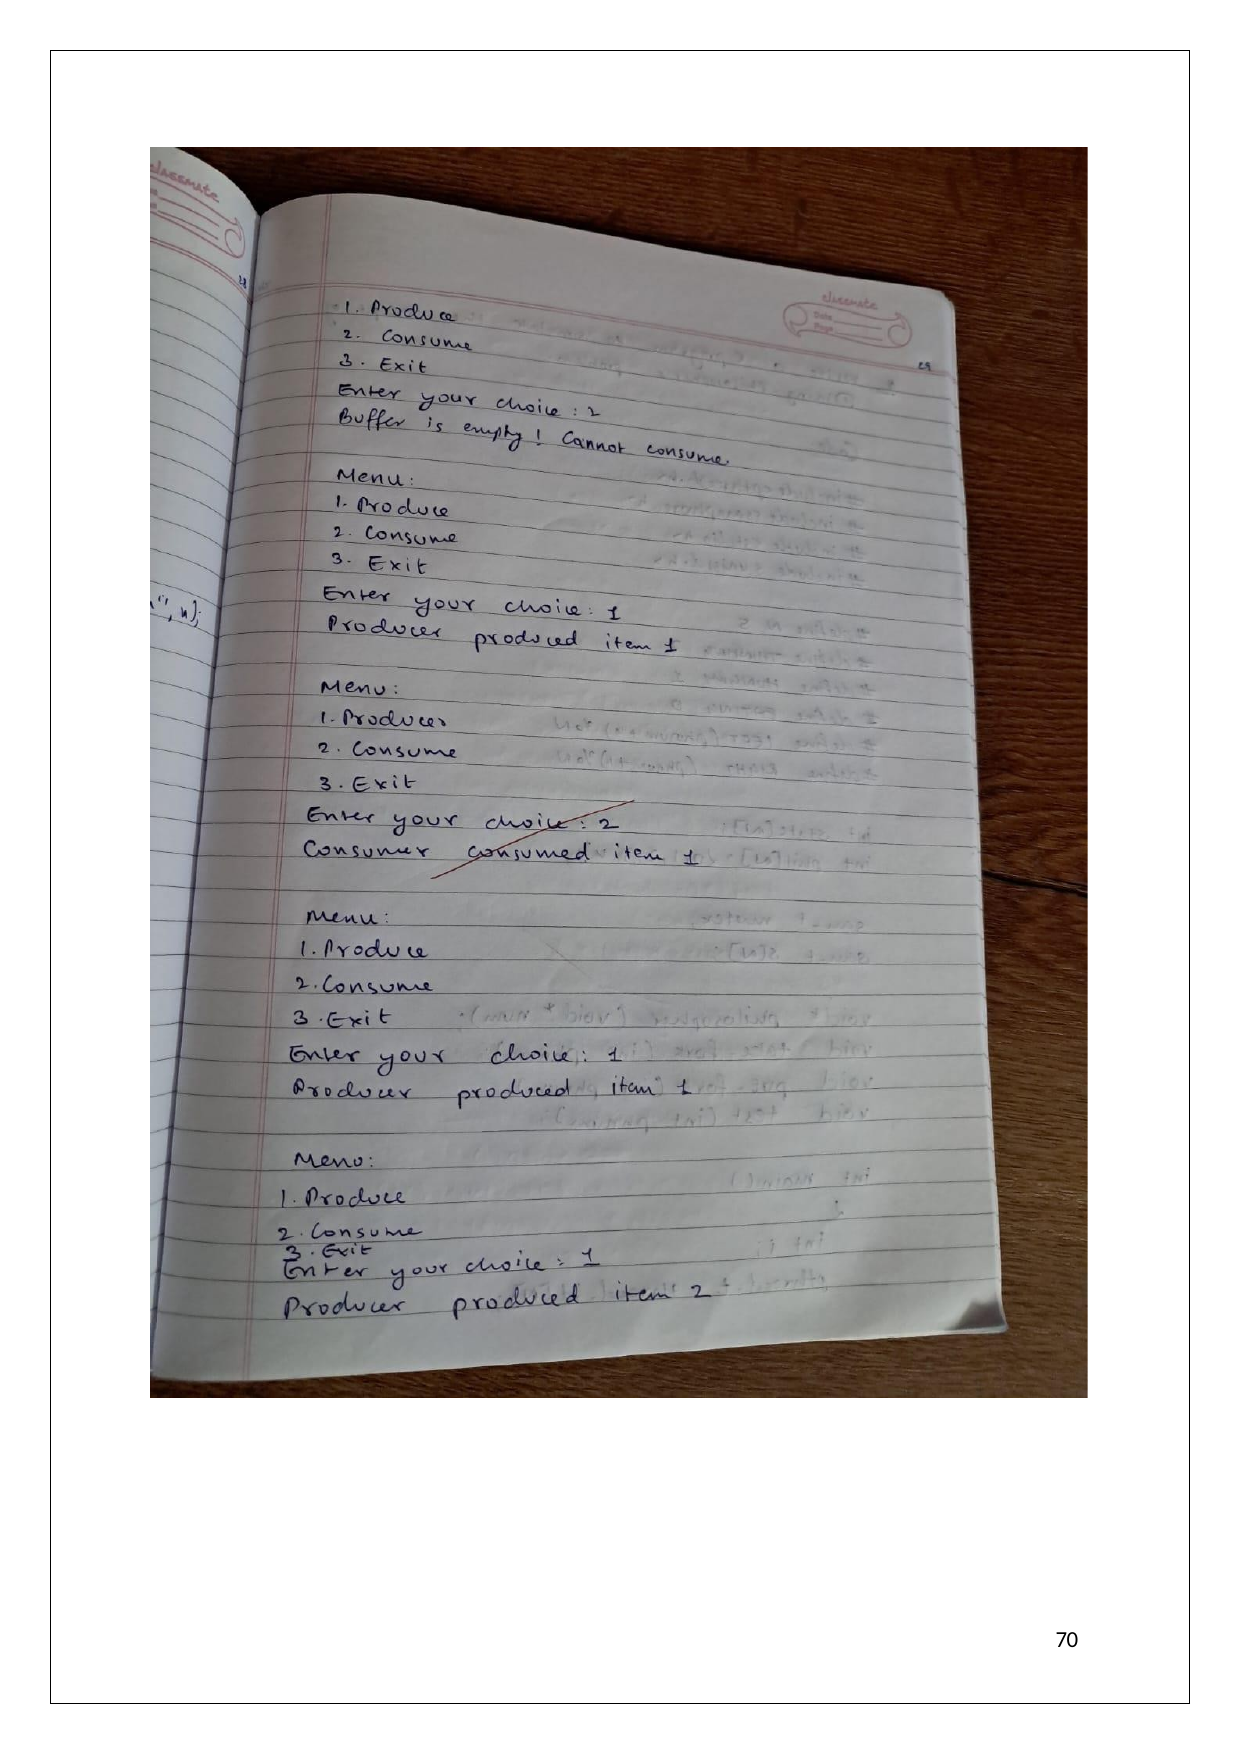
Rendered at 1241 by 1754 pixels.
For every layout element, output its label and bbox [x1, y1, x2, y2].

picture [150, 147, 1088, 1398]
